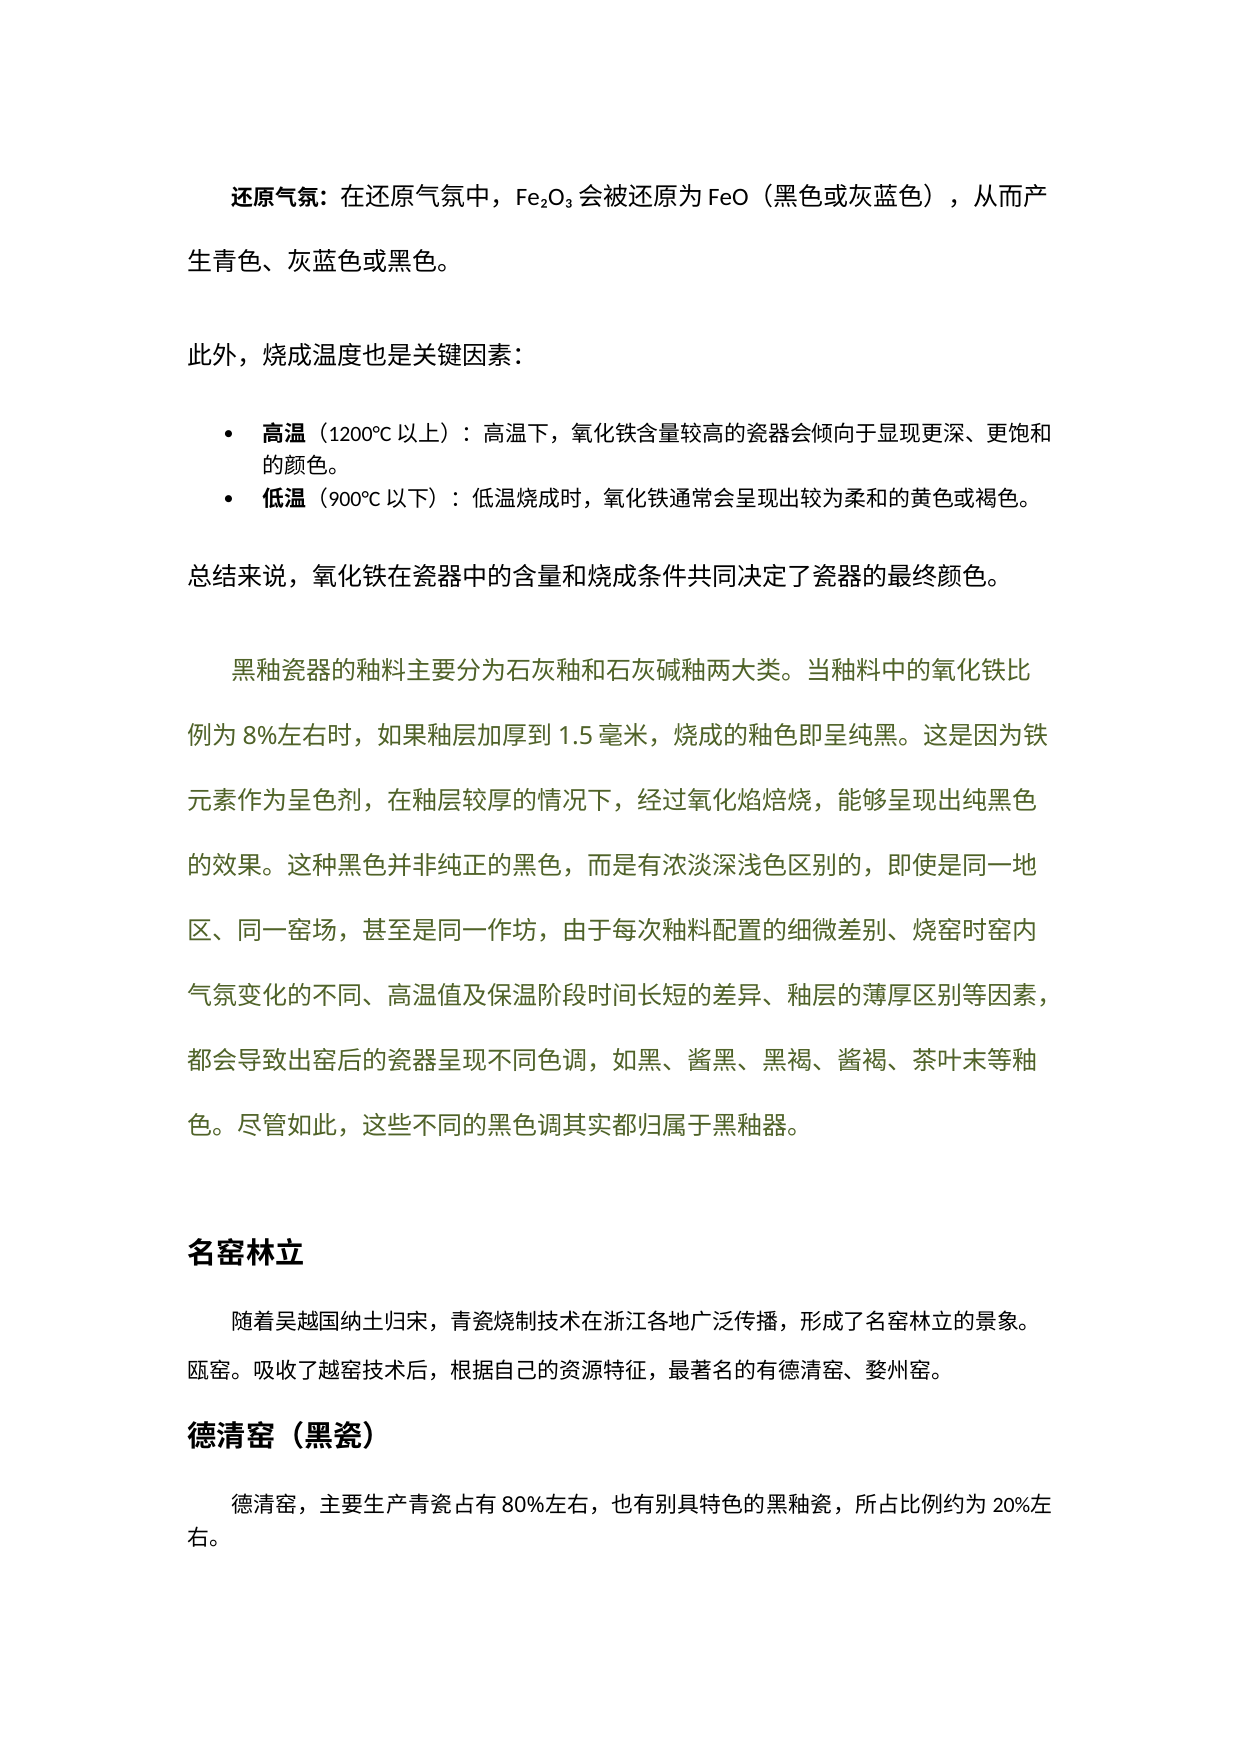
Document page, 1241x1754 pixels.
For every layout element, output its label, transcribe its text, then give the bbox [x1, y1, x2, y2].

list 低温（900°C以下）：低温烧成时，氧化铁通常会呈现出较为柔和的黄色或褐色。 [225, 480, 1053, 513]
text 德清窑（黑瓷） [187, 1401, 1053, 1466]
text 名窑林立 [187, 1218, 1053, 1283]
text 总结来说，氧化铁在瓷器中的含量和烧成条件共同决定了瓷器的最终颜色。 [187, 542, 1053, 607]
text 随着吴越国纳土归宋，青瓷烧制技术在浙江各地广泛传播，形成了名窑林立的景象。瓯窑。吸收了越窑技术后，根据自己的资源特征，最著名的有德清窑、婺州窑。 [187, 1304, 1053, 1385]
text 德清窑，主要生产青瓷占有80%左右，也有别具特色的黑釉瓷，所占比例约为20%左右。 [187, 1487, 1053, 1552]
text 黑釉瓷器的釉料主要分为石灰釉和石灰碱釉两大类。当釉料中的氧化铁比例为8%左右时，如果釉层加厚到1.5毫米，烧成的釉色即呈纯黑。这是因为铁元素作为呈色剂，在釉层较厚的情况下，经过氧化焰焙烧，能够呈现出纯黑色的效果。这种黑色并非纯正的黑色，而是有浓淡深浅色区别的，即使是同一地区、同一窑场，甚至是同一作坊，由于每次釉料配置的细微差别、烧窑时窑内气氛变化的不同、高温值及保温阶段时间长短的差异、釉层的薄厚区别等因素，都会导致出窑后的瓷器呈现不同色调，如黑、酱黑、黑褐、酱褐、茶叶末等釉色。尽管如此，这些不同的黑色调其实都归属于黑釉器‌。 [187, 636, 1053, 1156]
text 此外，烧成温度也是关键因素： [187, 321, 1053, 386]
text 还原气氛：在还原气氛中，Fe₂O₃会被还原为FeO（黑色或灰蓝色），从而产生青色、灰蓝色或黑色。 [187, 162, 1053, 292]
list 高温（1200°C以上）：高温下，氧化铁含量较高的瓷器会倾向于显现更深、更饱和的颜色。 [225, 415, 1053, 480]
